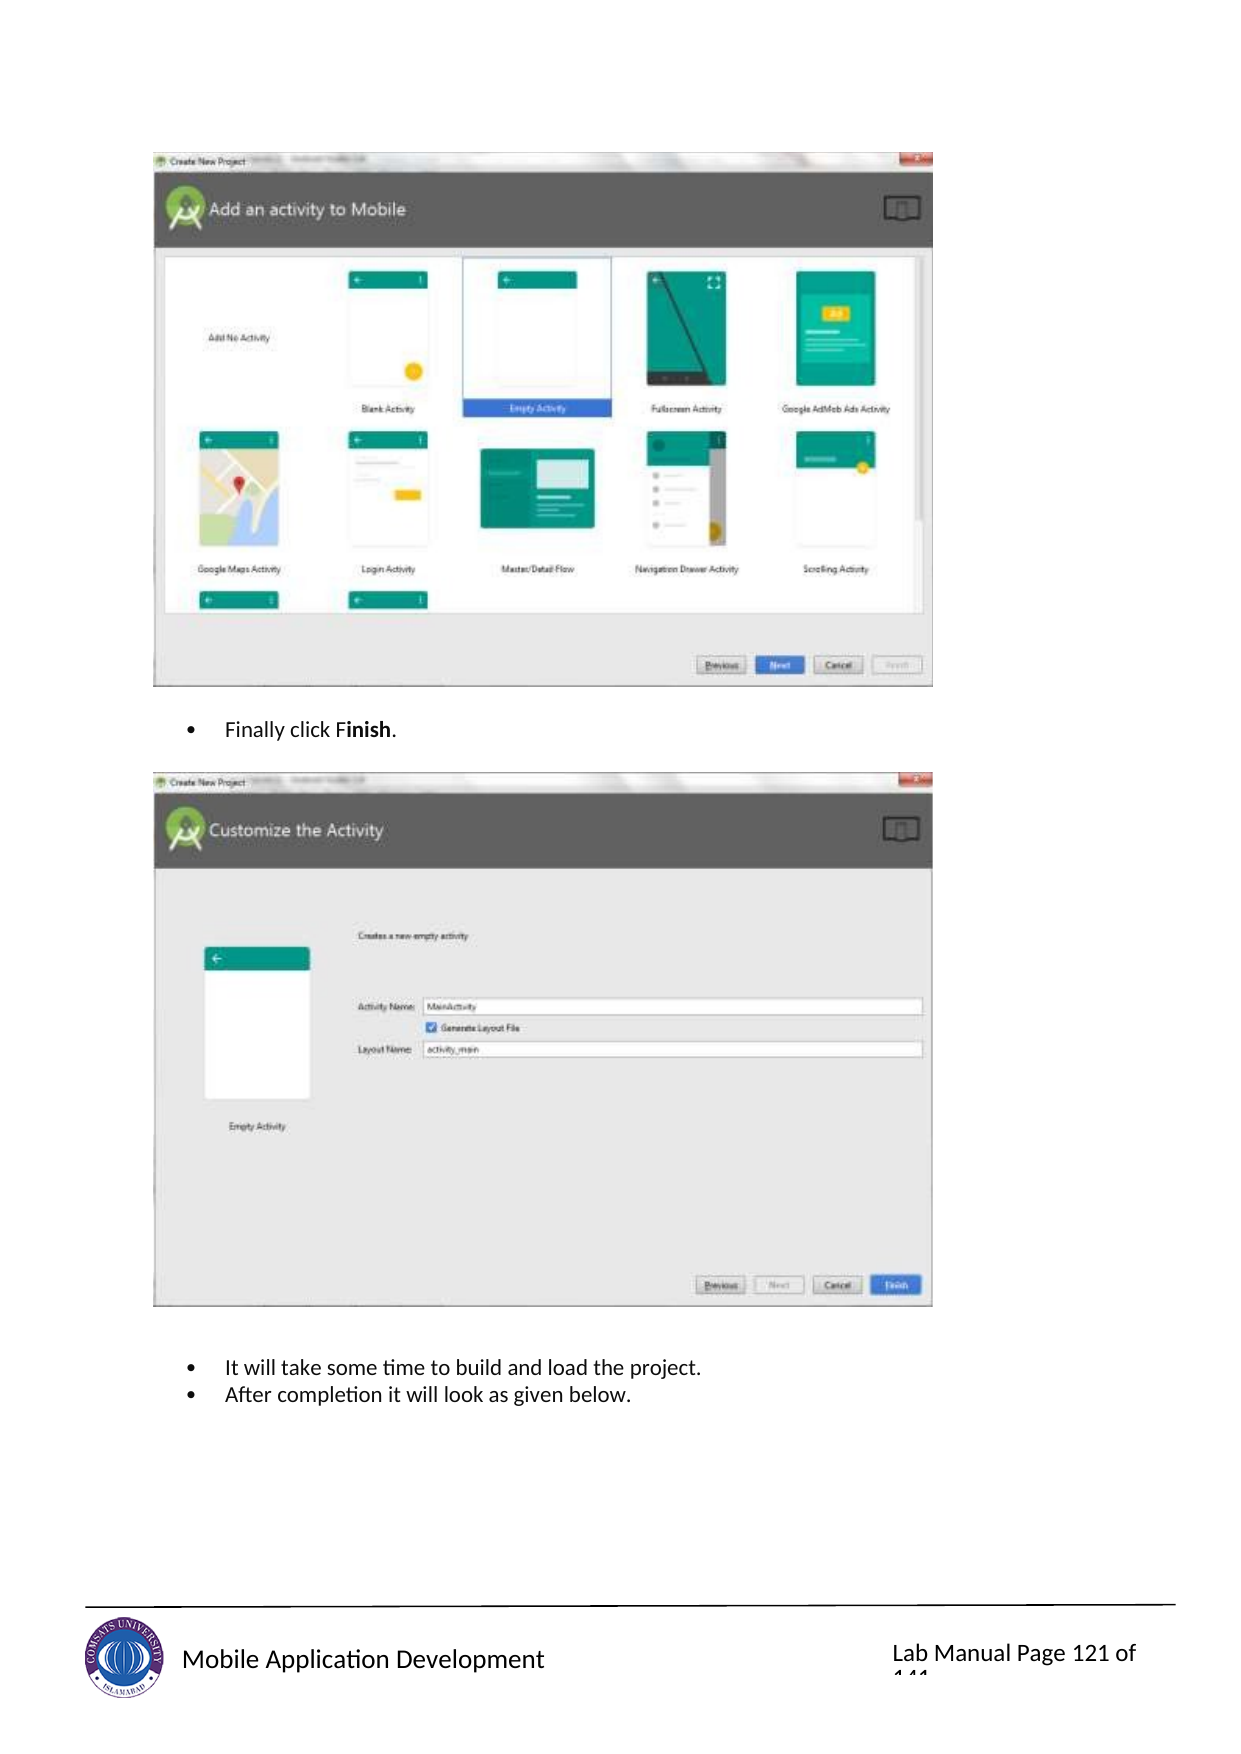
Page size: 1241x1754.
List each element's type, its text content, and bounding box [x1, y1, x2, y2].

picture [85, 1617, 165, 1698]
picture [153, 152, 933, 687]
list After completion it will look as given below. [187, 1381, 1182, 1409]
list It will take some time to build and load the project. [187, 1353, 1182, 1381]
picture [153, 772, 933, 1307]
list Finally click Finish. [187, 715, 1182, 743]
